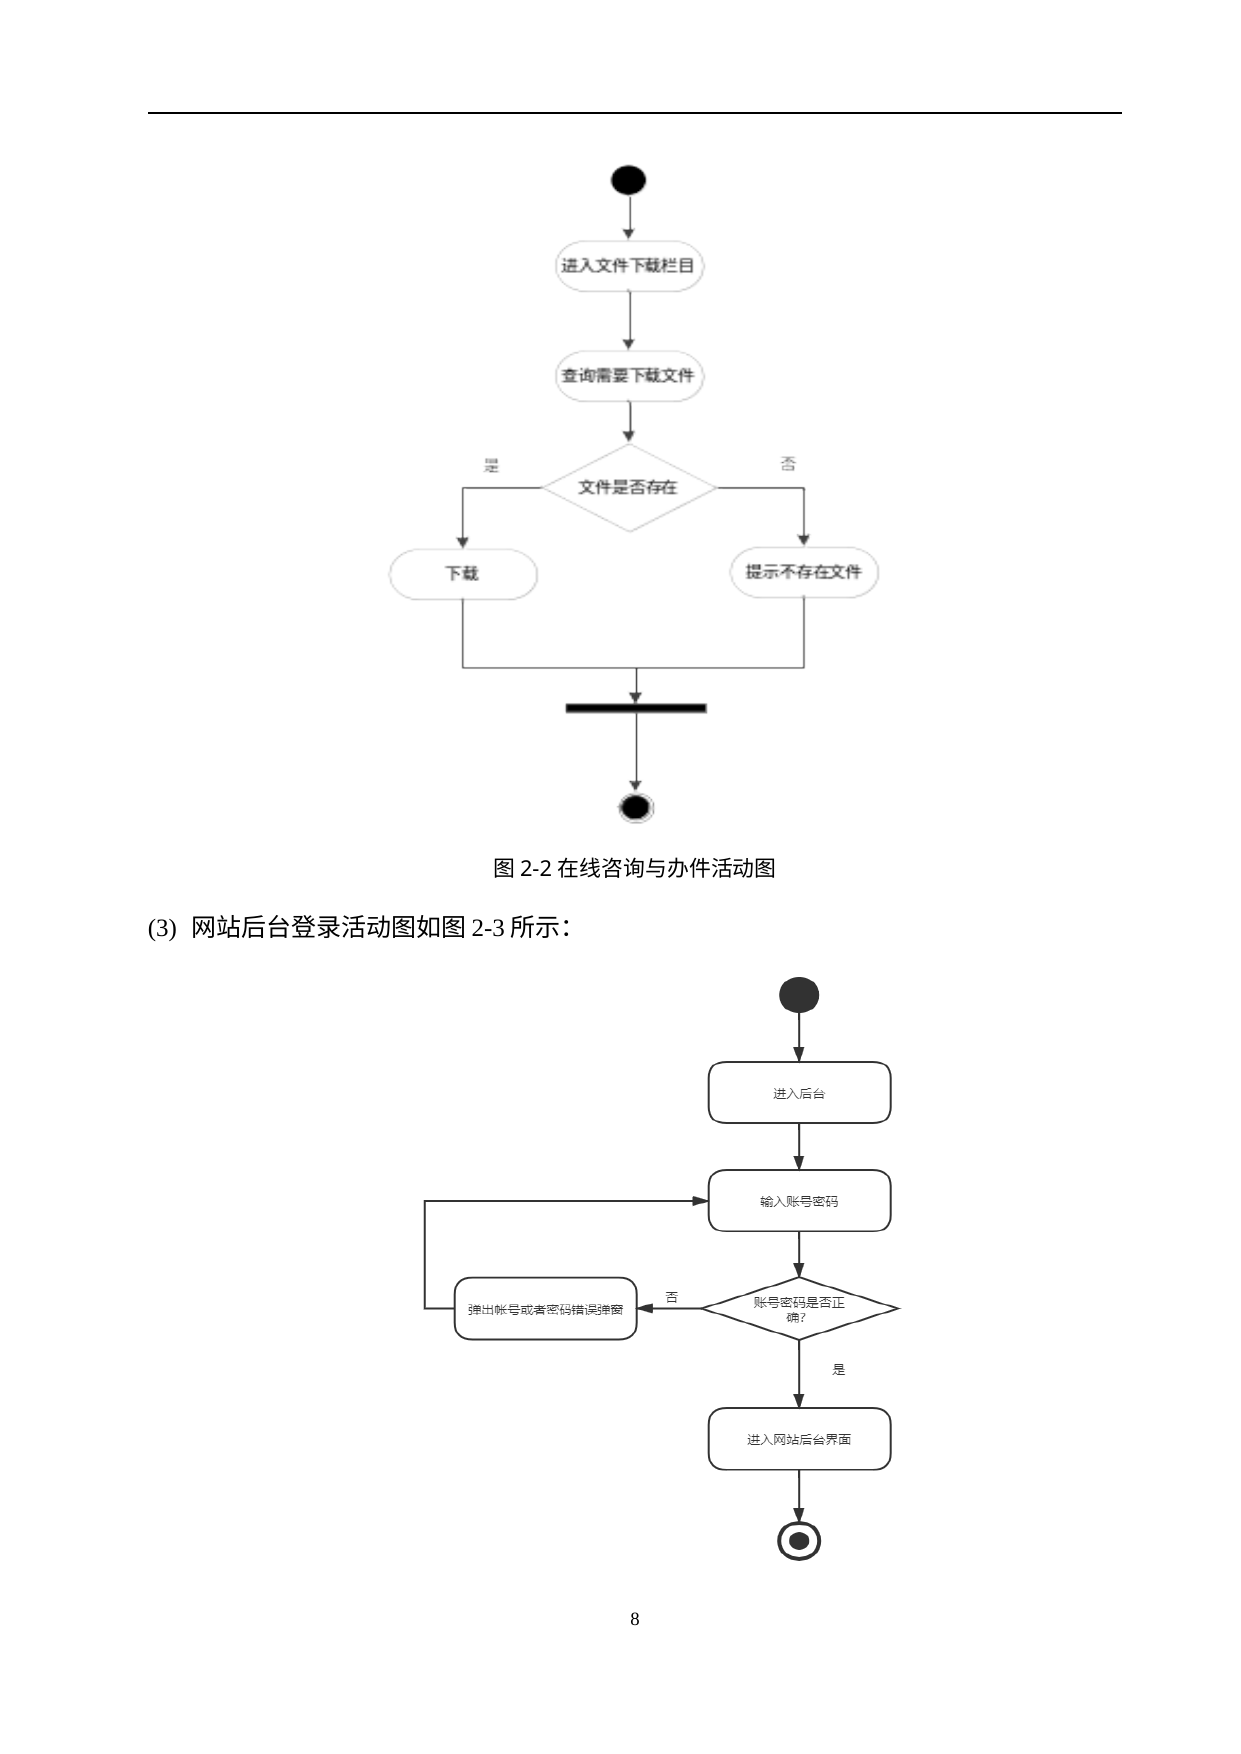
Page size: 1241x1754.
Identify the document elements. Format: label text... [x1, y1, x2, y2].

list 网站后台登录活动图如图2-3所示： [148, 892, 1122, 960]
picture [392, 969, 922, 1564]
text 图2-2 在线咨询与办件活动图 [148, 850, 1122, 884]
